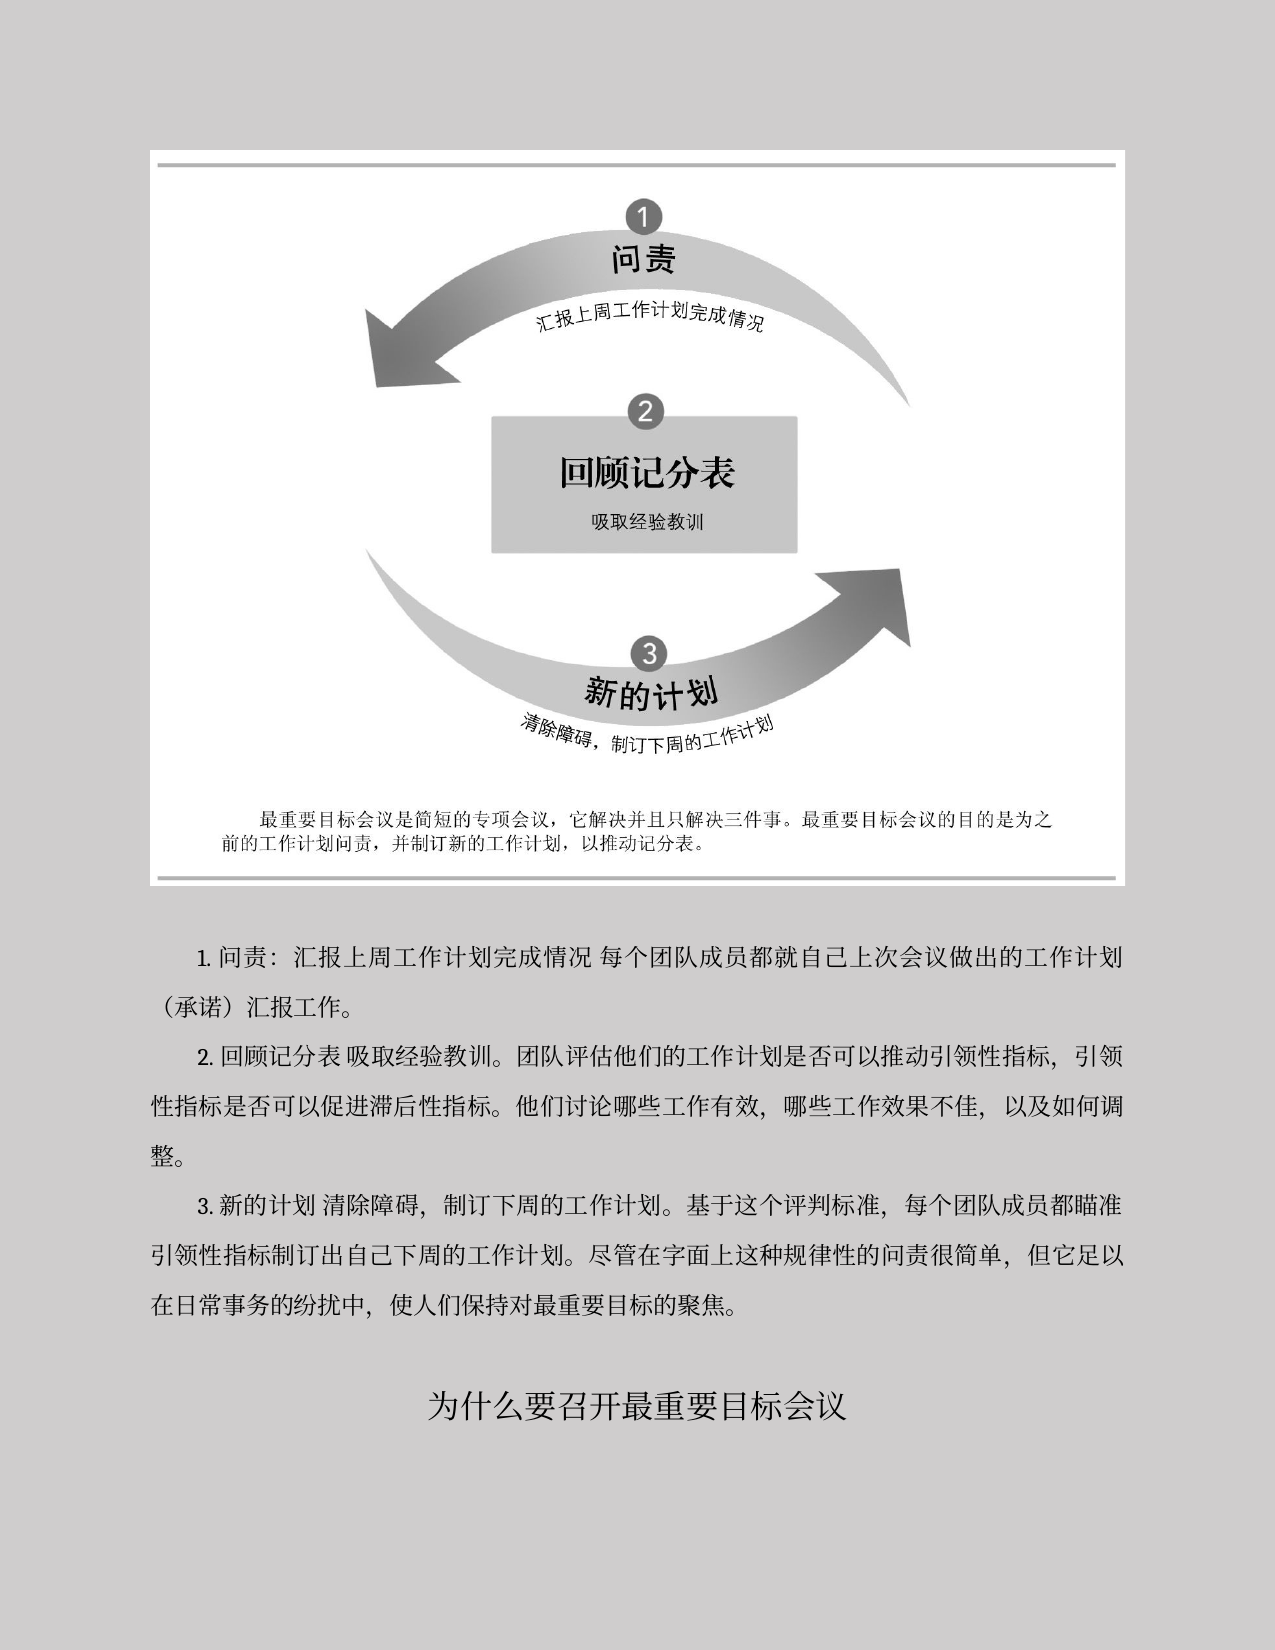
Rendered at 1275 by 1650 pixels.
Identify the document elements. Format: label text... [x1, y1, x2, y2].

text 3. 新的计划 清除障碍，制订下周的工作计划。基于这个评判标准，每个团队成员都瞄准引领性指标制订出自己下周的工作计划。尽管在字面上这种规律性的问责很简单，但它足以在日常事务的纷扰中，使人们保持对最重要目标的聚焦。 [150, 1171, 1125, 1320]
text 1. 问责：汇报上周工作计划完成情况 每个团队成员都就自己上次会议做出的工作计划（承诺）汇报工作。 [150, 923, 1125, 1022]
text 2. 回顾记分表 吸取经验教训。团队评估他们的工作计划是否可以推动引领性指标，引领性指标是否可以促进滞后性指标。他们讨论哪些工作有效，哪些工作效果不佳，以及如何调整。 [150, 1022, 1125, 1171]
picture [150, 150, 1125, 886]
text 为什么要召开最重要目标会议 [150, 1373, 1125, 1427]
